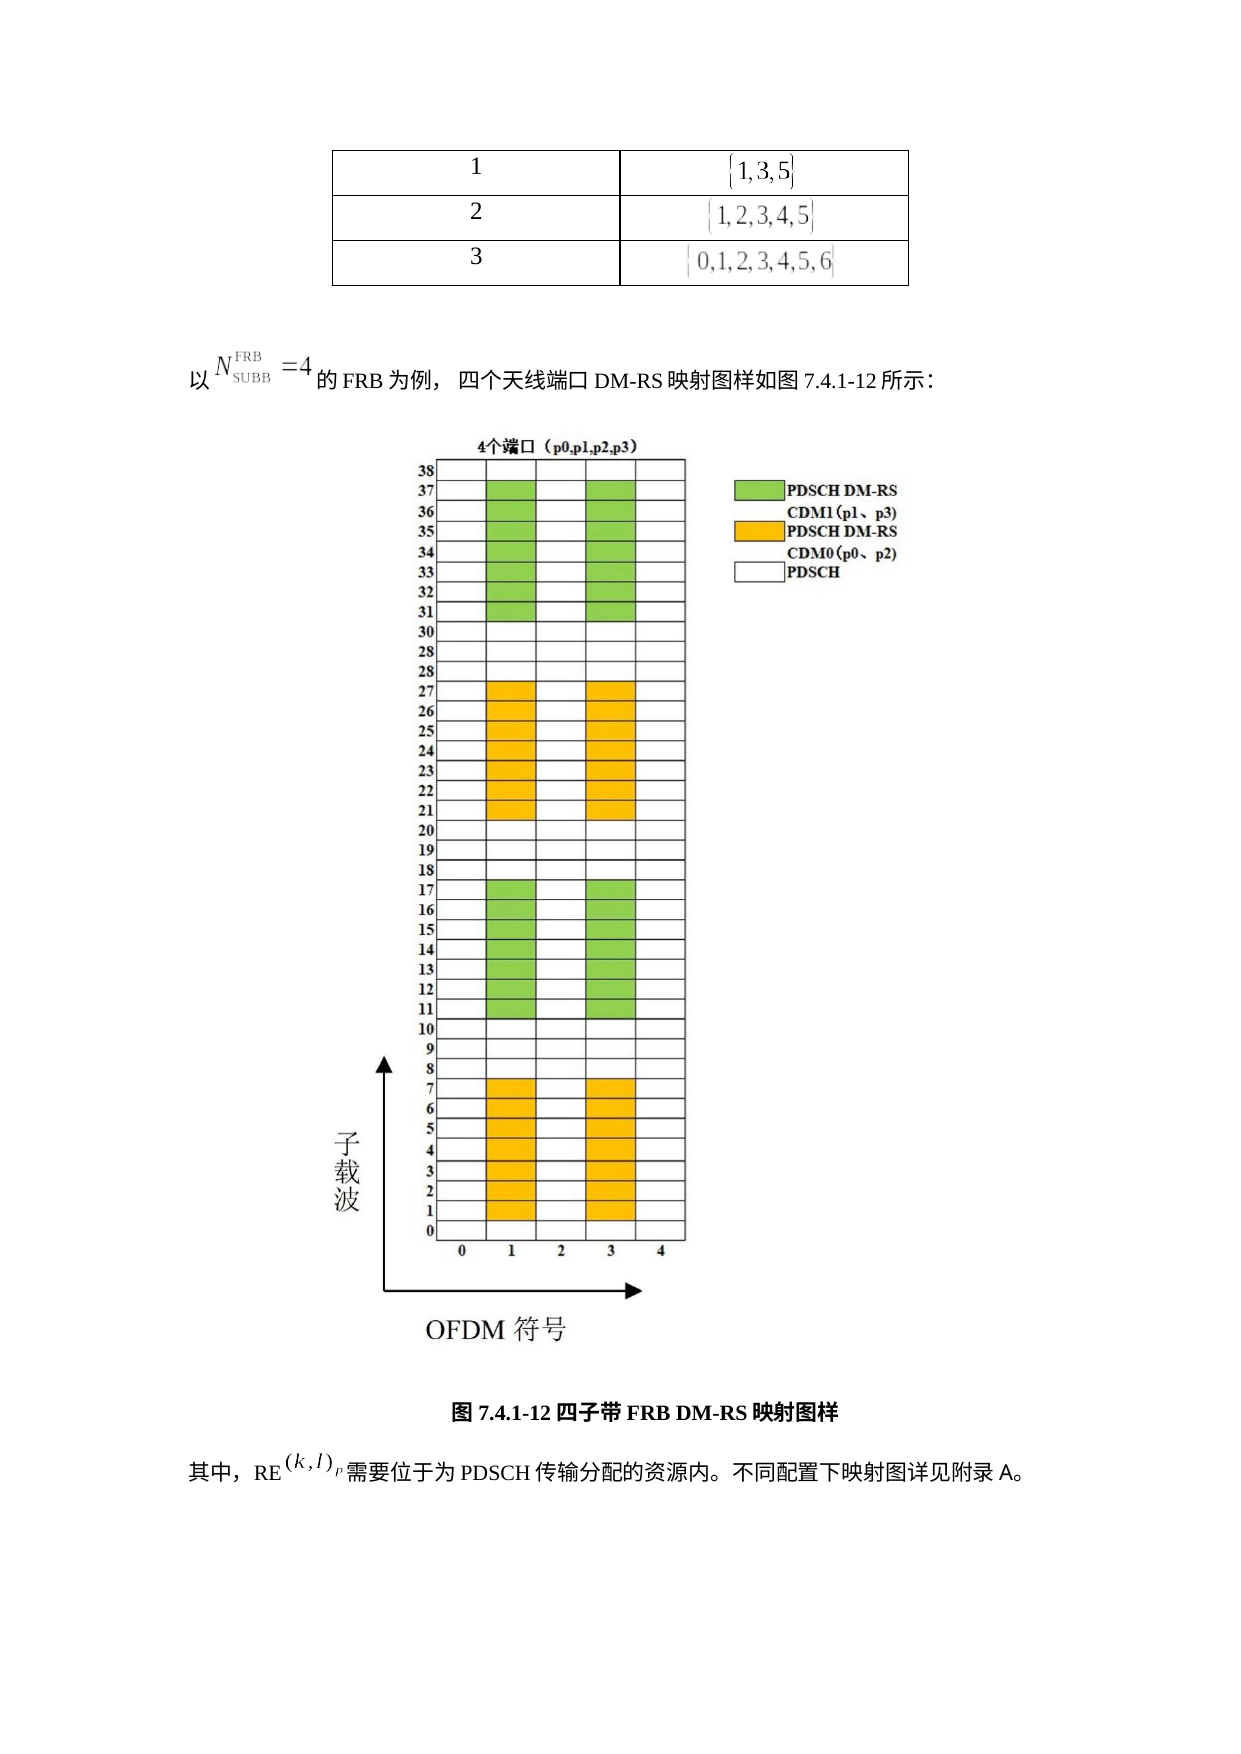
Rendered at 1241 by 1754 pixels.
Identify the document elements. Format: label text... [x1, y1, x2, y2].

text 其中，RE需要位于为PDSCH传输分配的资源内。不同配置下映射图详见附录A。 [188, 1447, 1052, 1486]
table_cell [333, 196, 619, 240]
picture [313, 431, 927, 1362]
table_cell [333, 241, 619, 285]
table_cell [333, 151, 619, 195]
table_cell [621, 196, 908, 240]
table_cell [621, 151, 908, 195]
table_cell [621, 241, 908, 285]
